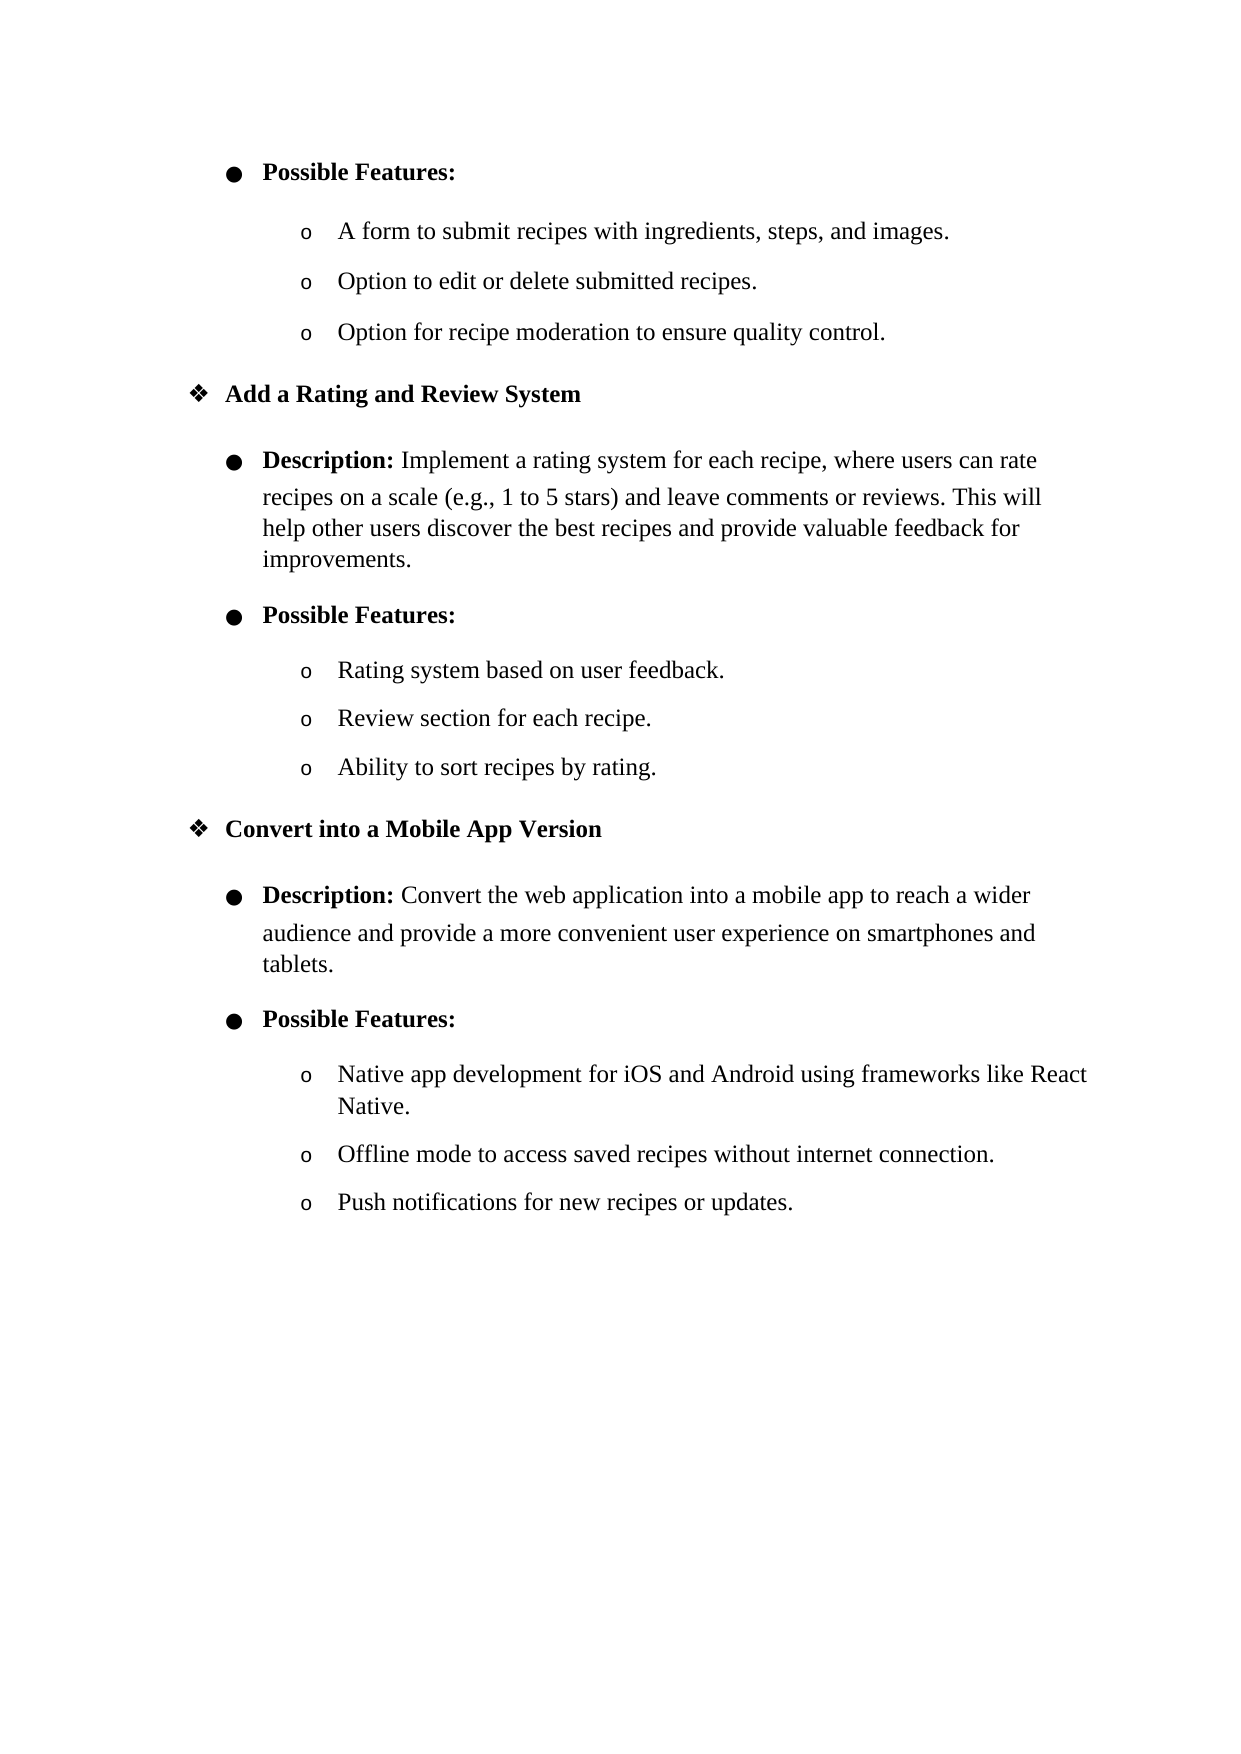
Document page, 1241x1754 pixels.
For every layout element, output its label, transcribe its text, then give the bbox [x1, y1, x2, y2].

list Ability to sort recipes by rating. [300, 752, 1090, 782]
list A form to submit recipes with ingredients, steps, and images. [300, 216, 1090, 245]
list Option for recipe moderation to ensure quality control. [300, 317, 1090, 347]
list Possible Features: [225, 150, 1090, 193]
list Description: Convert the web application into a mobile app to reach a wider audience and provide a more convenient user experience on smartphones and tablets. [225, 873, 1090, 977]
list Description: Implement a rating system for each recipe, where users can rate recipes on a scale (e.g., 1 to 5 stars) and leave comments or reviews. This will help other users discover the best recipes and provide valuable feedback for improvements. [225, 437, 1090, 573]
list Push notifications for new recipes or updates. [300, 1187, 1090, 1217]
list Review section for each recipe. [300, 703, 1090, 733]
list Convert into a Mobile App Version [187, 801, 1090, 852]
list Possible Features: [225, 592, 1090, 635]
list Rating system based on user feedback. [300, 655, 1090, 684]
list Offline mode to access saved recipes without internet connection. [300, 1139, 1090, 1168]
list Possible Features: [225, 996, 1090, 1039]
list Native app development for iOS and Android using frameworks like React Native. [300, 1059, 1090, 1120]
list Option to edit or delete submitted recipes. [300, 266, 1090, 296]
list Add a Rating and Review System [187, 366, 1090, 417]
